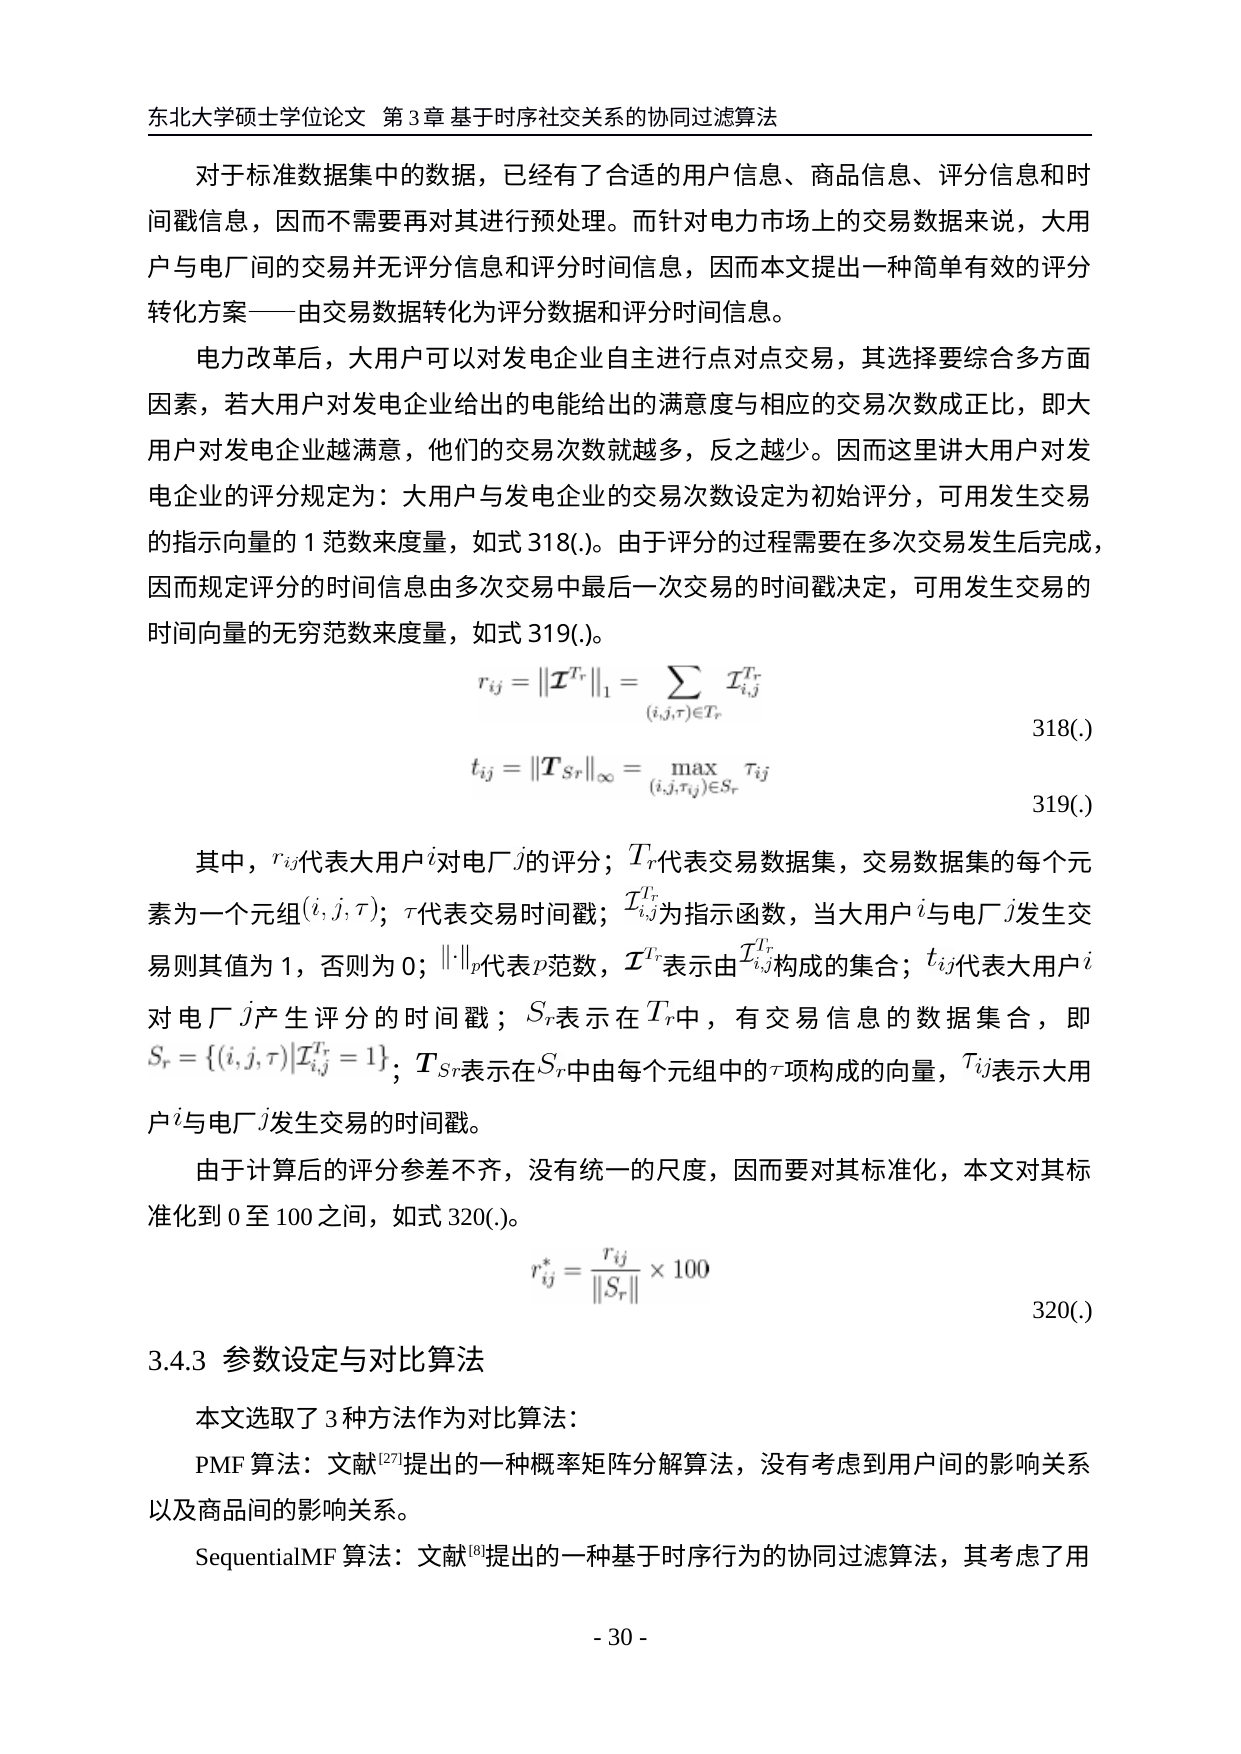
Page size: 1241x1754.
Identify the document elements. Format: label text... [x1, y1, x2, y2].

text PMF算法：文献[27]提出的一种概率矩阵分解算法，没有考虑到用户间的影响关系以及商品间的影响关系。 [148, 1437, 1092, 1529]
subtitle 参数设定与对比算法 [148, 1336, 1092, 1379]
text 对于标准数据集中的数据，已经有了合适的用户信息、商品信息、评分信息和时间戳信息，因而不需要再对其进行预处理。而针对电力市场上的交易数据来说，大用户与电厂间的交易并无评分信息和评分时间信息，因而本文提出一种简单有效的评分转化方案——由交易数据转化为评分数据和评分时间信息。 [148, 148, 1092, 331]
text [148, 1529, 1092, 1574]
text 电力改革后，大用户可以对发电企业自主进行点对点交易，其选择要综合多方面因素，若大用户对发电企业给出的电能给出的满意度与相应的交易次数成正比，即大用户对发电企业越满意，他们的交易次数就越多，反之越少。因而这里讲大用户对发电企业的评分规定为：大用户与发电企业的交易次数设定为初始评分，可用发生交易的指示向量的1范数来度量，如式(3.18)。由于评分的过程需要在多次交易发生后完成，因而规定评分的时间信息由多次交易中最后一次交易的时间戳决定，可用发生交易的时间向量的无穷范数来度量，如式(3.19)。 [148, 331, 1092, 652]
text 其中，代表大用户对电厂的评分；代表交易数据集，交易数据集的每个元素为一个元组；代表交易时间戳；为指示函数，当大用户与电厂发生交易则其值为1，否则为0；代表范数，表示由构成的集合；代表大用户对电厂产生评分的时间戳；表示在中，有交易信息的数据集合，即；表示在中由每个元组中的项构成的向量，表示大用户与电厂发生交易的时间戳。 [148, 830, 1092, 1142]
text 本文选取了3种方法作为对比算法： [148, 1391, 1092, 1437]
